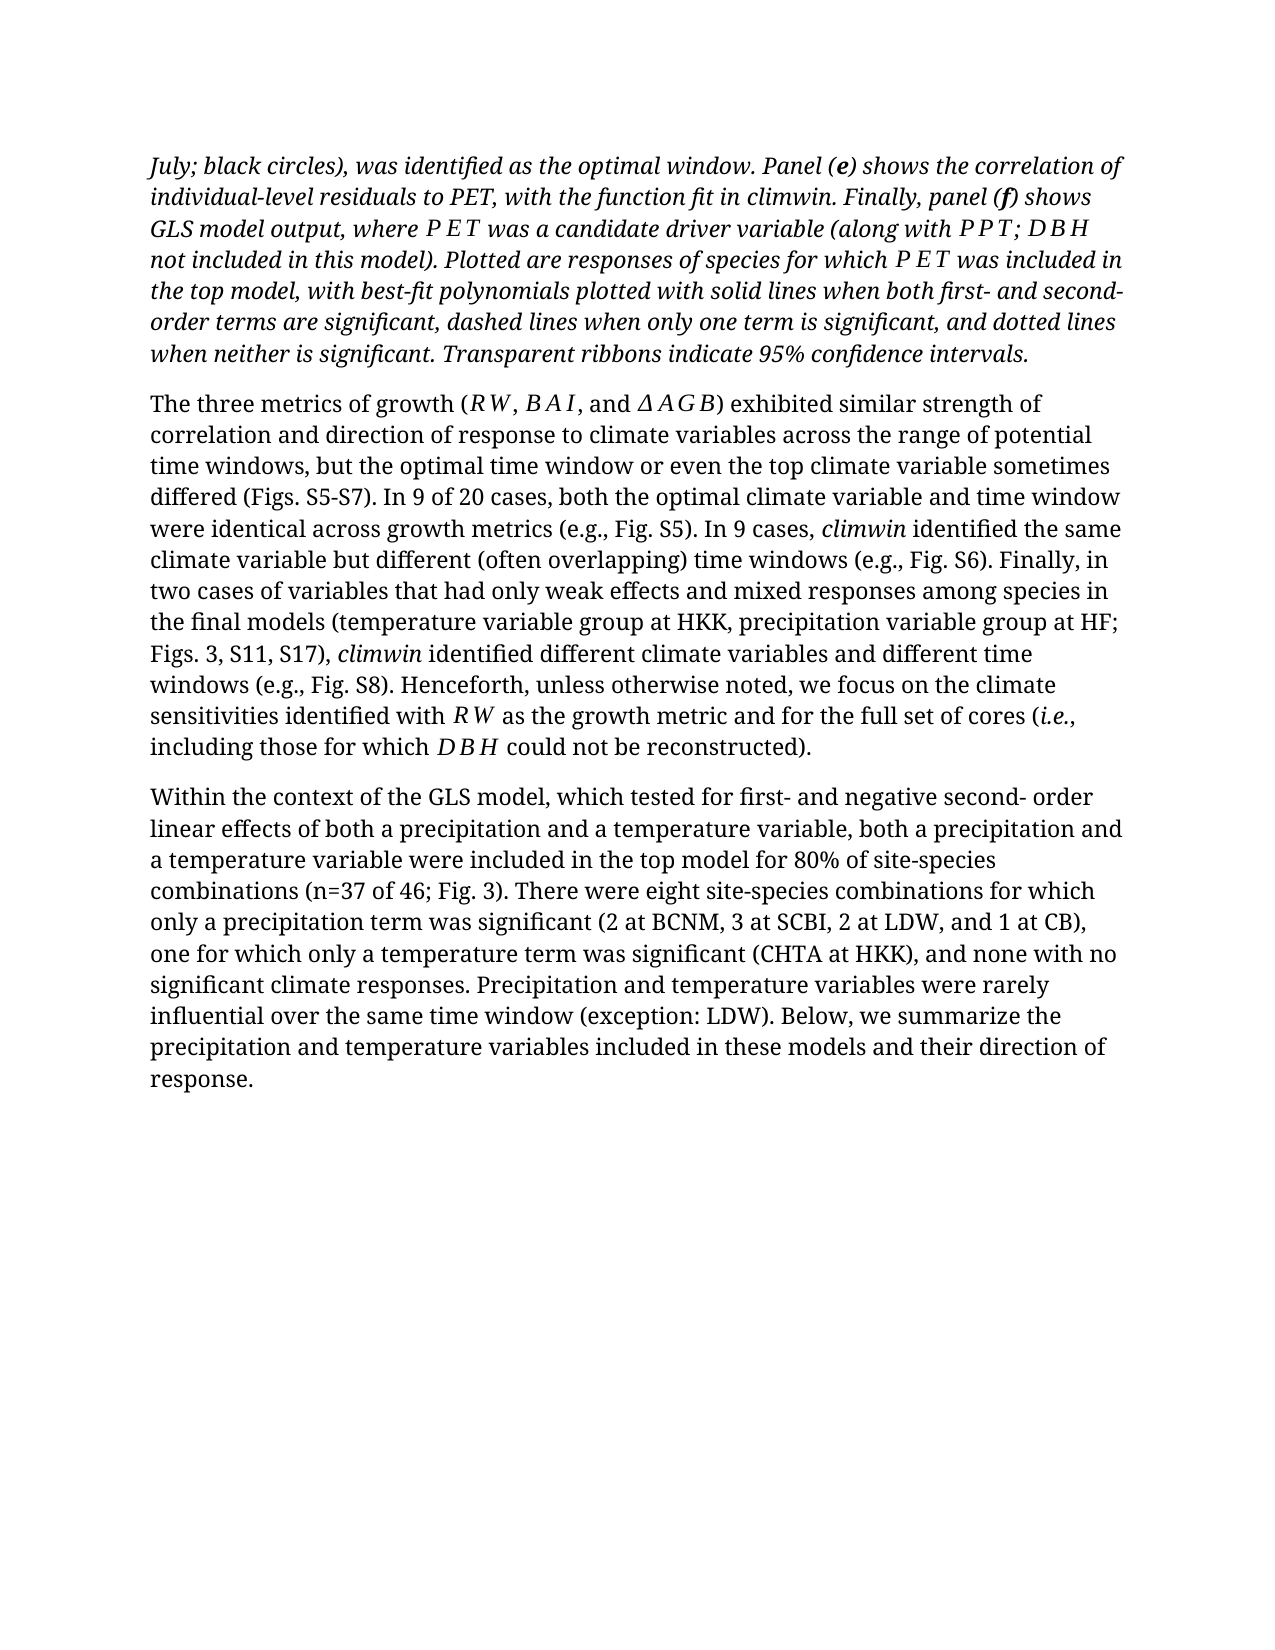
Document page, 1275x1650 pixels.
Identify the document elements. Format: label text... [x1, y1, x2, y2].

text The three metrics of growth (, , and ) exhibited similar strength of correlation and direction of response to climate variables across the range of potential time windows, but the optimal time window or even the top climate variable sometimes differed (Figs. S5-S7). In 9 of 20 cases, both the optimal climate variable and time window were identical across growth metrics (e.g., Fig. S5). In 9 cases, climwin identified the same climate variable but different (often overlapping) time windows (e.g., Fig. S6). Finally, in two cases of variables that had only weak effects and mixed responses among species in the final models (temperature variable group at HKK, precipitation variable group at HF; Figs. 3, S11, S17), climwin identified different climate variables and different time windows (e.g., Fig. S8). Henceforth, unless otherwise noted, we focus on the climate sensitivities identified with as the growth metric and for the full set of cores (i.e., including those for which could not be reconstructed). [150, 387, 1125, 762]
text Within the context of the GLS model, which tested for first- and negative second- order linear effects of both a precipitation and a temperature variable, both a precipitation and a temperature variable were included in the top model for 80% of site-species combinations (n=37 of 46; Fig. 3). There were eight site-species combinations for which only a precipitation term was significant (2 at BCNM, 3 at SCBI, 2 at LDW, and 1 at CB), one for which only a temperature term was significant (CHTA at HKK), and none with no significant climate responses. Precipitation and temperature variables were rarely influential over the same time window (exception: LDW). Below, we summarize the precipitation and temperature variables included in these models and their direction of response. [150, 781, 1125, 1094]
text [150, 150, 1125, 369]
